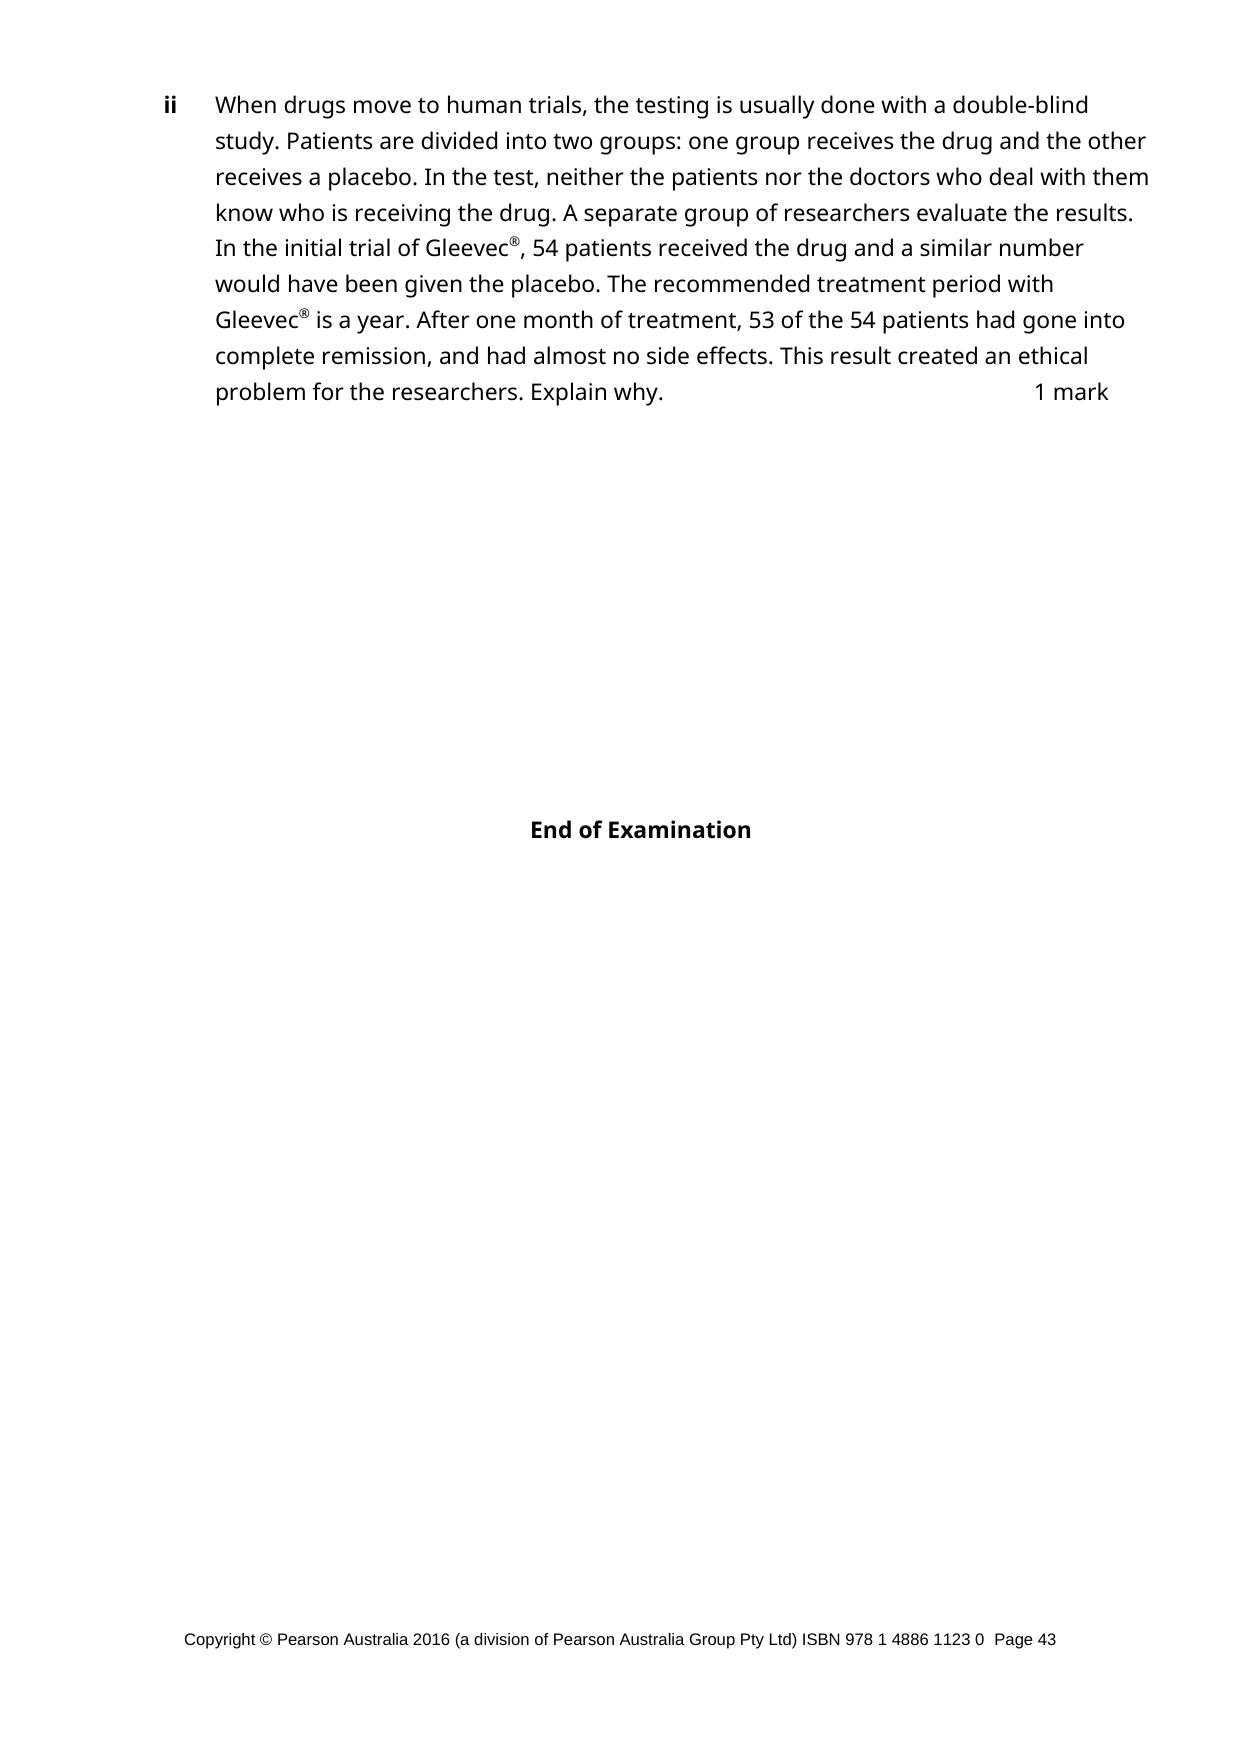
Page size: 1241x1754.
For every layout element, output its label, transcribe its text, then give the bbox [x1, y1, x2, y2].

list When drugs move to human trials, the testing is usually done with a double-blind study. Patients are divided into two groups: one group receives the drug and the other receives a placebo. In the test, neither the patients nor the doctors who deal with them know who is receiving the drug. A separate group of researchers evaluate the results. In the initial trial of Gleevec®, 54 patients received the drug and a similar number would have been given the placebo. The recommended treatment period with Gleevec® is a year. After one month of treatment, 53 of the 54 patients had gone into complete remission, and had almost no side effects. This result created an ethical problem for the researchers. Explain why. 1 mark [177, 89, 1152, 407]
text End of Examination [130, 814, 1152, 845]
